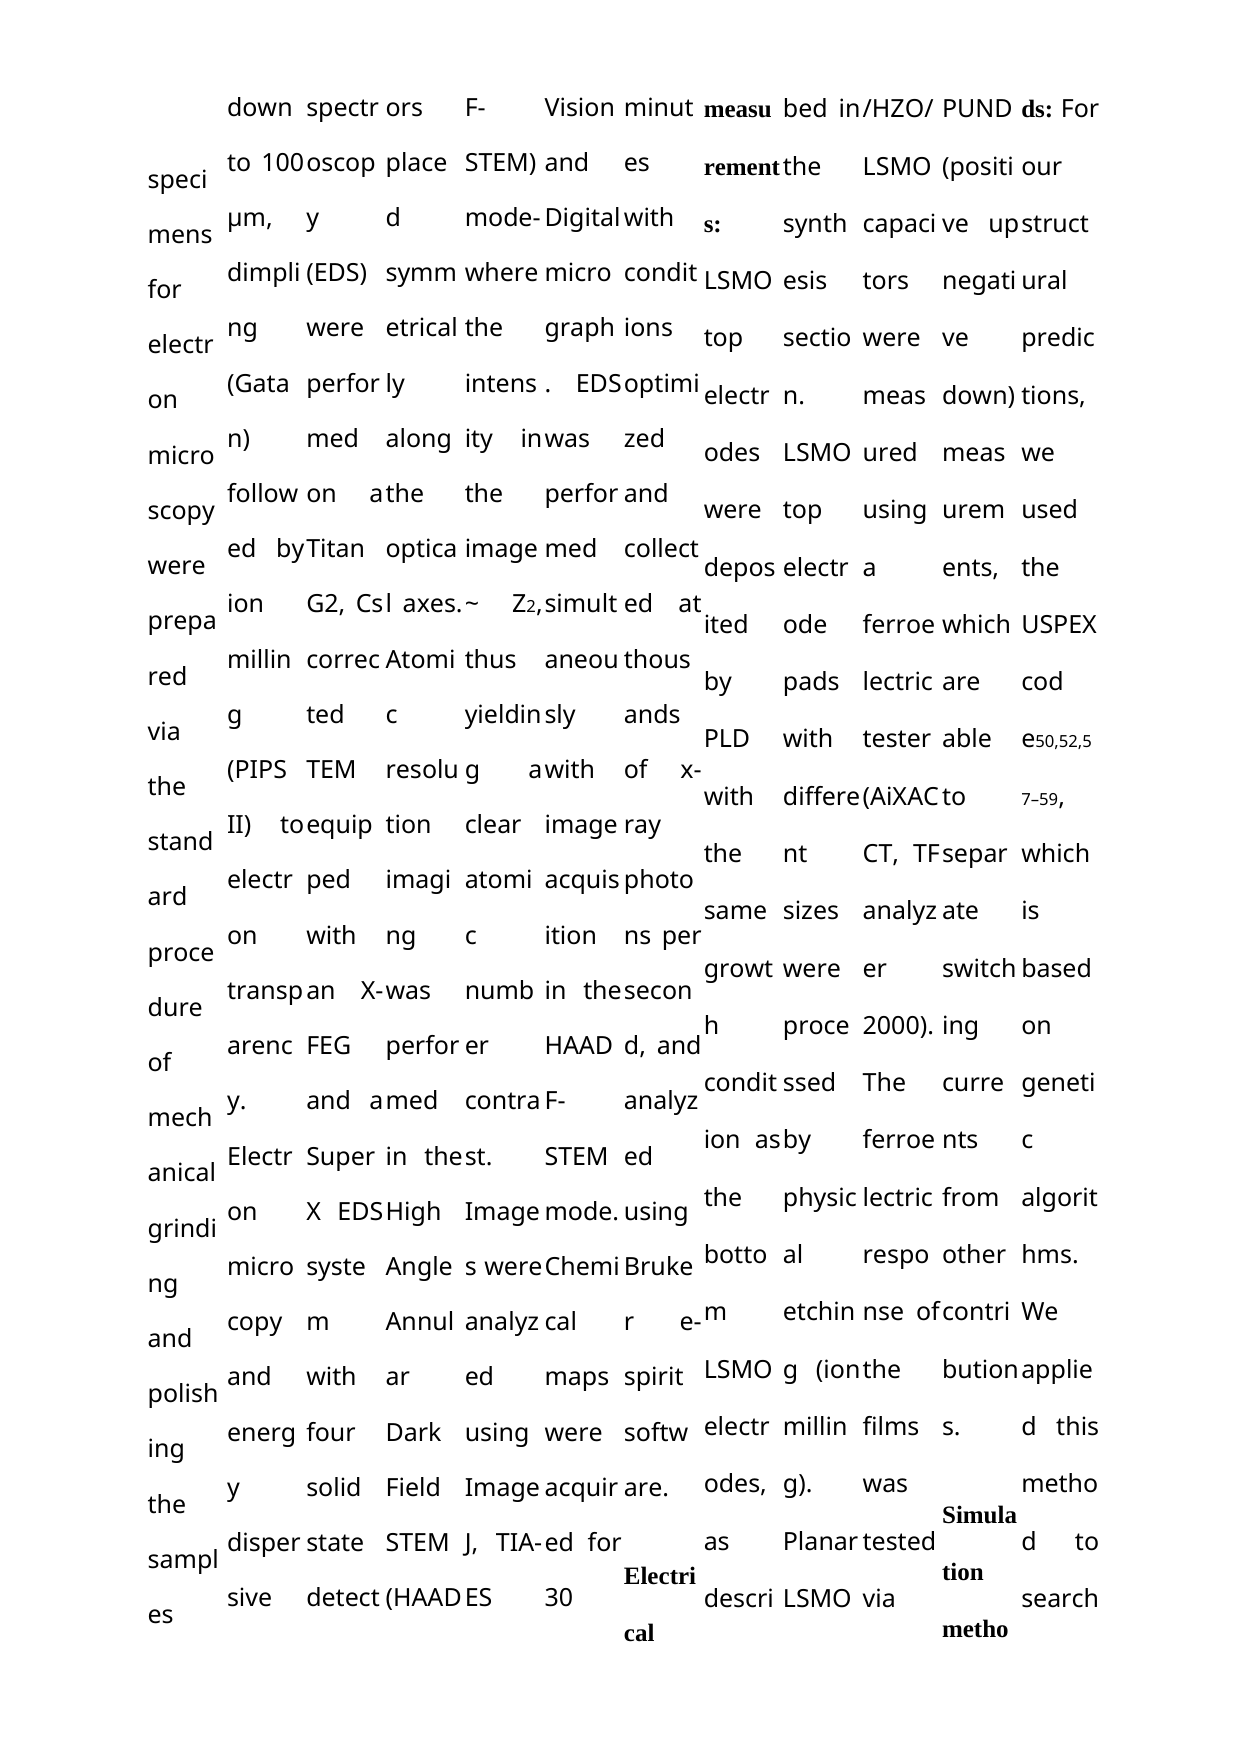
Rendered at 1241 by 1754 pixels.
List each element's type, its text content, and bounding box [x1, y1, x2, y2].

text specimens for electron microscopy were prepared via the standard procedure of mechanical grinding and polishing the samples down to 100 μm, dimpling (Gatan) followed by ion milling (PIPS II) to electron transparency. Electron microcopy and energy dispersive spectroscopy (EDS) were performed on a Titan G2, Cs corrected TEM equipped with an X-FEG and a Super X EDS system with four solid state detectors placed symmetrically along the optical axes. Atomic resolution imaging was performed in the High Angle Annular Dark Field STEM (HAADF-STEM) mode- where the intensity in the image ~ Z2, thus yielding a clear atomic number contrast. Images were analyzed using Image J, TIA-ES Vision and Digital micrograph. EDS was performed simultaneously with image acquisition in the HAADF-STEM mode. Chemical maps were acquired for 30 minutes with conditions optimized and collected at thousands of x-ray photons per second, and analyzed using Bruker e-spirit software. [624, 72, 701, 1507]
text Electrical measurements: LSMO top electrodes were deposited by PLD with the same growth condition as the bottom LSMO electrodes, as described in the synthesis section. LSMO top electrode pads with different sizes were processed by physical etching (ion milling). Planar LSMO/HZO/LSMO capacitors were measured using a ferroelectric tester (AiXACCT, TF analyzer 2000). The ferroelectric response of the films was tested via PUND (positive up negative down) measurements, which are able to separate switching currents from other contributions. [942, 72, 1019, 1447]
text Electrical measurements: LSMO top electrodes were deposited by PLD with the same growth condition as the bottom LSMO electrodes, as described in the synthesis section. LSMO top electrode pads with different sizes were processed by physical etching (ion milling). Planar LSMO/HZO/LSMO capacitors were measured using a ferroelectric tester (AiXACCT, TF analyzer 2000). The ferroelectric response of the films was tested via PUND (positive up negative down) measurements, which are able to separate switching currents from other contributions. [703, 72, 781, 1619]
text specimens for electron microscopy were prepared via the standard procedure of mechanical grinding and polishing the samples down to 100 μm, dimpling (Gatan) followed by ion milling (PIPS II) to electron transparency. Electron microcopy and energy dispersive spectroscopy (EDS) were performed on a Titan G2, Cs corrected TEM equipped with an X-FEG and a Super X EDS system with four solid state detectors placed symmetrically along the optical axes. Atomic resolution imaging was performed in the High Angle Annular Dark Field STEM (HAADF-STEM) mode- where the intensity in the image ~ Z2, thus yielding a clear atomic number contrast. Images were analyzed using Image J, TIA-ES Vision and Digital micrograph. EDS was performed simultaneously with image acquisition in the HAADF-STEM mode. Chemical maps were acquired for 30 minutes with conditions optimized and collected at thousands of x-ray photons per second, and analyzed using Bruker e-spirit software. [227, 72, 304, 1618]
text specimens for electron microscopy were prepared via the standard procedure of mechanical grinding and polishing the samples down to 100 μm, dimpling (Gatan) followed by ion milling (PIPS II) to electron transparency. Electron microcopy and energy dispersive spectroscopy (EDS) were performed on a Titan G2, Cs corrected TEM equipped with an X-FEG and a Super X EDS system with four solid state detectors placed symmetrically along the optical axes. Atomic resolution imaging was performed in the High Angle Annular Dark Field STEM (HAADF-STEM) mode- where the intensity in the image ~ Z2, thus yielding a clear atomic number contrast. Images were analyzed using Image J, TIA-ES Vision and Digital micrograph. EDS was performed simultaneously with image acquisition in the HAADF-STEM mode. Chemical maps were acquired for 30 minutes with conditions optimized and collected at thousands of x-ray photons per second, and analyzed using Bruker e-spirit software. [385, 72, 462, 1618]
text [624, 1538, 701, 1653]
text specimens for electron microscopy were prepared via the standard procedure of mechanical grinding and polishing the samples down to 100 μm, dimpling (Gatan) followed by ion milling (PIPS II) to electron transparency. Electron microcopy and energy dispersive spectroscopy (EDS) were performed on a Titan G2, Cs corrected TEM equipped with an X-FEG and a Super X EDS system with four solid state detectors placed symmetrically along the optical axes. Atomic resolution imaging was performed in the High Angle Annular Dark Field STEM (HAADF-STEM) mode- where the intensity in the image ~ Z2, thus yielding a clear atomic number contrast. Images were analyzed using Image J, TIA-ES Vision and Digital micrograph. EDS was performed simultaneously with image acquisition in the HAADF-STEM mode. Chemical maps were acquired for 30 minutes with conditions optimized and collected at thousands of x-ray photons per second, and analyzed using Bruker e-spirit software. [306, 72, 383, 1618]
text specimens for electron microscopy were prepared via the standard procedure of mechanical grinding and polishing the samples down to 100 μm, dimpling (Gatan) followed by ion milling (PIPS II) to electron transparency. Electron microcopy and energy dispersive spectroscopy (EDS) were performed on a Titan G2, Cs corrected TEM equipped with an X-FEG and a Super X EDS system with four solid state detectors placed symmetrically along the optical axes. Atomic resolution imaging was performed in the High Angle Annular Dark Field STEM (HAADF-STEM) mode- where the intensity in the image ~ Z2, thus yielding a clear atomic number contrast. Images were analyzed using Image J, TIA-ES Vision and Digital micrograph. EDS was performed simultaneously with image acquisition in the HAADF-STEM mode. Chemical maps were acquired for 30 minutes with conditions optimized and collected at thousands of x-ray photons per second, and analyzed using Bruker e-spirit software. [544, 72, 622, 1618]
text specimens for electron microscopy were prepared via the standard procedure of mechanical grinding and polishing the samples down to 100 μm, dimpling (Gatan) followed by ion milling (PIPS II) to electron transparency. Electron microcopy and energy dispersive spectroscopy (EDS) were performed on a Titan G2, Cs corrected TEM equipped with an X-FEG and a Super X EDS system with four solid state detectors placed symmetrically along the optical axes. Atomic resolution imaging was performed in the High Angle Annular Dark Field STEM (HAADF-STEM) mode- where the intensity in the image ~ Z2, thus yielding a clear atomic number contrast. Images were analyzed using Image J, TIA-ES Vision and Digital micrograph. EDS was performed simultaneously with image acquisition in the HAADF-STEM mode. Chemical maps were acquired for 30 minutes with conditions optimized and collected at thousands of x-ray photons per second, and analyzed using Bruker e-spirit software. [147, 144, 225, 1634]
text specimens for electron microscopy were prepared via the standard procedure of mechanical grinding and polishing the samples down to 100 μm, dimpling (Gatan) followed by ion milling (PIPS II) to electron transparency. Electron microcopy and energy dispersive spectroscopy (EDS) were performed on a Titan G2, Cs corrected TEM equipped with an X-FEG and a Super X EDS system with four solid state detectors placed symmetrically along the optical axes. Atomic resolution imaging was performed in the High Angle Annular Dark Field STEM (HAADF-STEM) mode- where the intensity in the image ~ Z2, thus yielding a clear atomic number contrast. Images were analyzed using Image J, TIA-ES Vision and Digital micrograph. EDS was performed simultaneously with image acquisition in the HAADF-STEM mode. Chemical maps were acquired for 30 minutes with conditions optimized and collected at thousands of x-ray photons per second, and analyzed using Bruker e-spirit software. [464, 72, 542, 1618]
text Electrical measurements: LSMO top electrodes were deposited by PLD with the same growth condition as the bottom LSMO electrodes, as described in the synthesis section. LSMO top electrode pads with different sizes were processed by physical etching (ion milling). Planar LSMO/HZO/LSMO capacitors were measured using a ferroelectric tester (AiXACCT, TF analyzer 2000). The ferroelectric response of the films was tested via PUND (positive up negative down) measurements, which are able to separate switching currents from other contributions. [862, 72, 940, 1619]
text Electrical measurements: LSMO top electrodes were deposited by PLD with the same growth condition as the bottom LSMO electrodes, as described in the synthesis section. LSMO top electrode pads with different sizes were processed by physical etching (ion milling). Planar LSMO/HZO/LSMO capacitors were measured using a ferroelectric tester (AiXACCT, TF analyzer 2000). The ferroelectric response of the films was tested via PUND (positive up negative down) measurements, which are able to separate switching currents from other contributions. [783, 72, 860, 1619]
